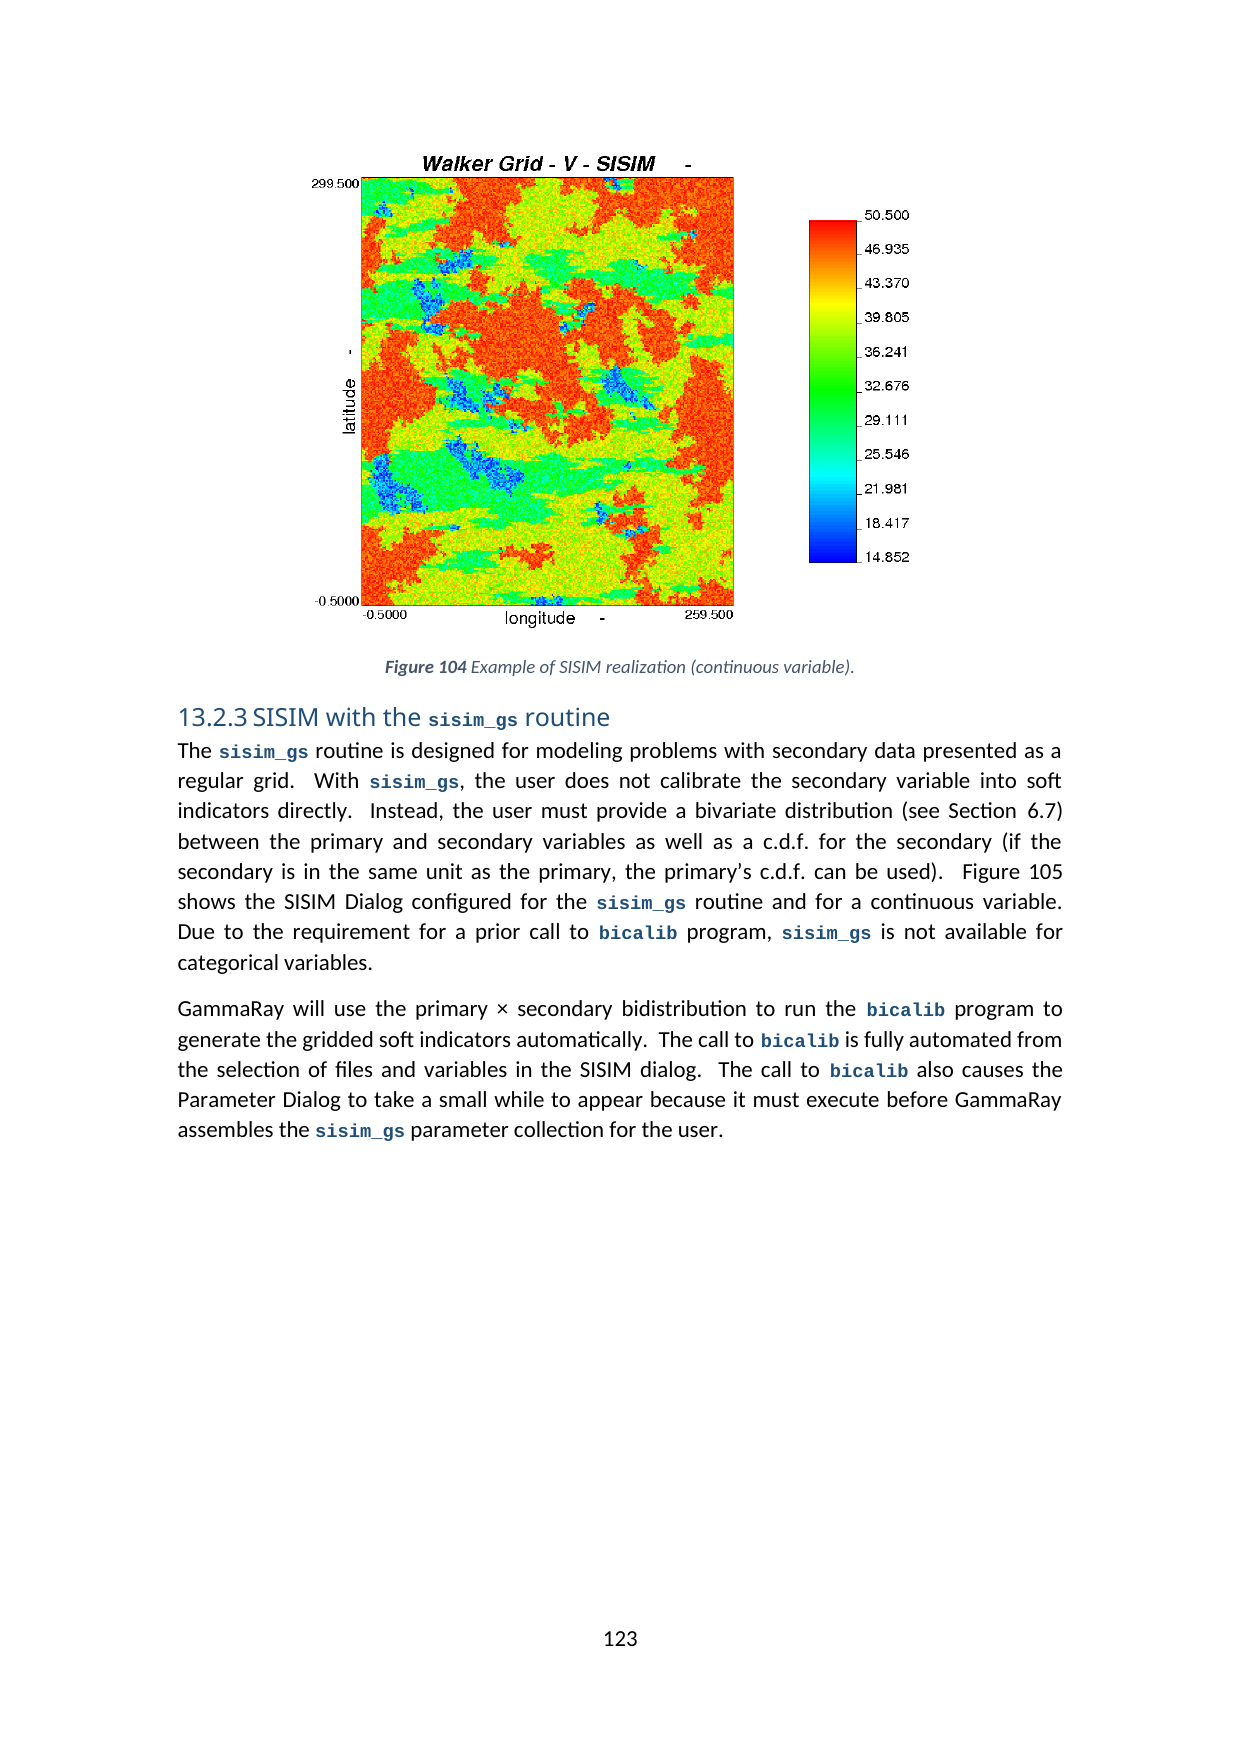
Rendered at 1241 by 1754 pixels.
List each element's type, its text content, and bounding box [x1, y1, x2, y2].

text Figure 104 Example of SISIM realization (continuous variable). [177, 656, 1063, 678]
subtitle SISIM with the sisim_gs routine [177, 699, 1063, 733]
text GammaRay will use the primary × secondary bidistribution to run the bicalib program to generate the gridded soft indicators automatically. The call to bicalib is fully automated from the selection of files and variables in the SISIM dialog. The call to bicalib also causes the Parameter Dialog to take a small while to appear because it must execute before GammaRay assembles the sisim_gs parameter collection for the user. [177, 994, 1063, 1143]
text The sisim_gs routine is designed for modeling problems with secondary data presented as a regular grid. With sisim_gs, the user does not calibrate the secondary variable into soft indicators directly. Instead, the user must provide a bivariate distribution (see Section 6.7) between the primary and secondary variables as well as a c.d.f. for the secondary (if the secondary is in the same unit as the primary, the primary’s c.d.f. can be used). Figure 105 shows the SISIM Dialog configured for the sisim_gs routine and for a continuous variable. Due to the requirement for a prior call to bicalib program, sisim_gs is not available for categorical variables. [177, 736, 1063, 976]
picture [309, 147, 931, 637]
